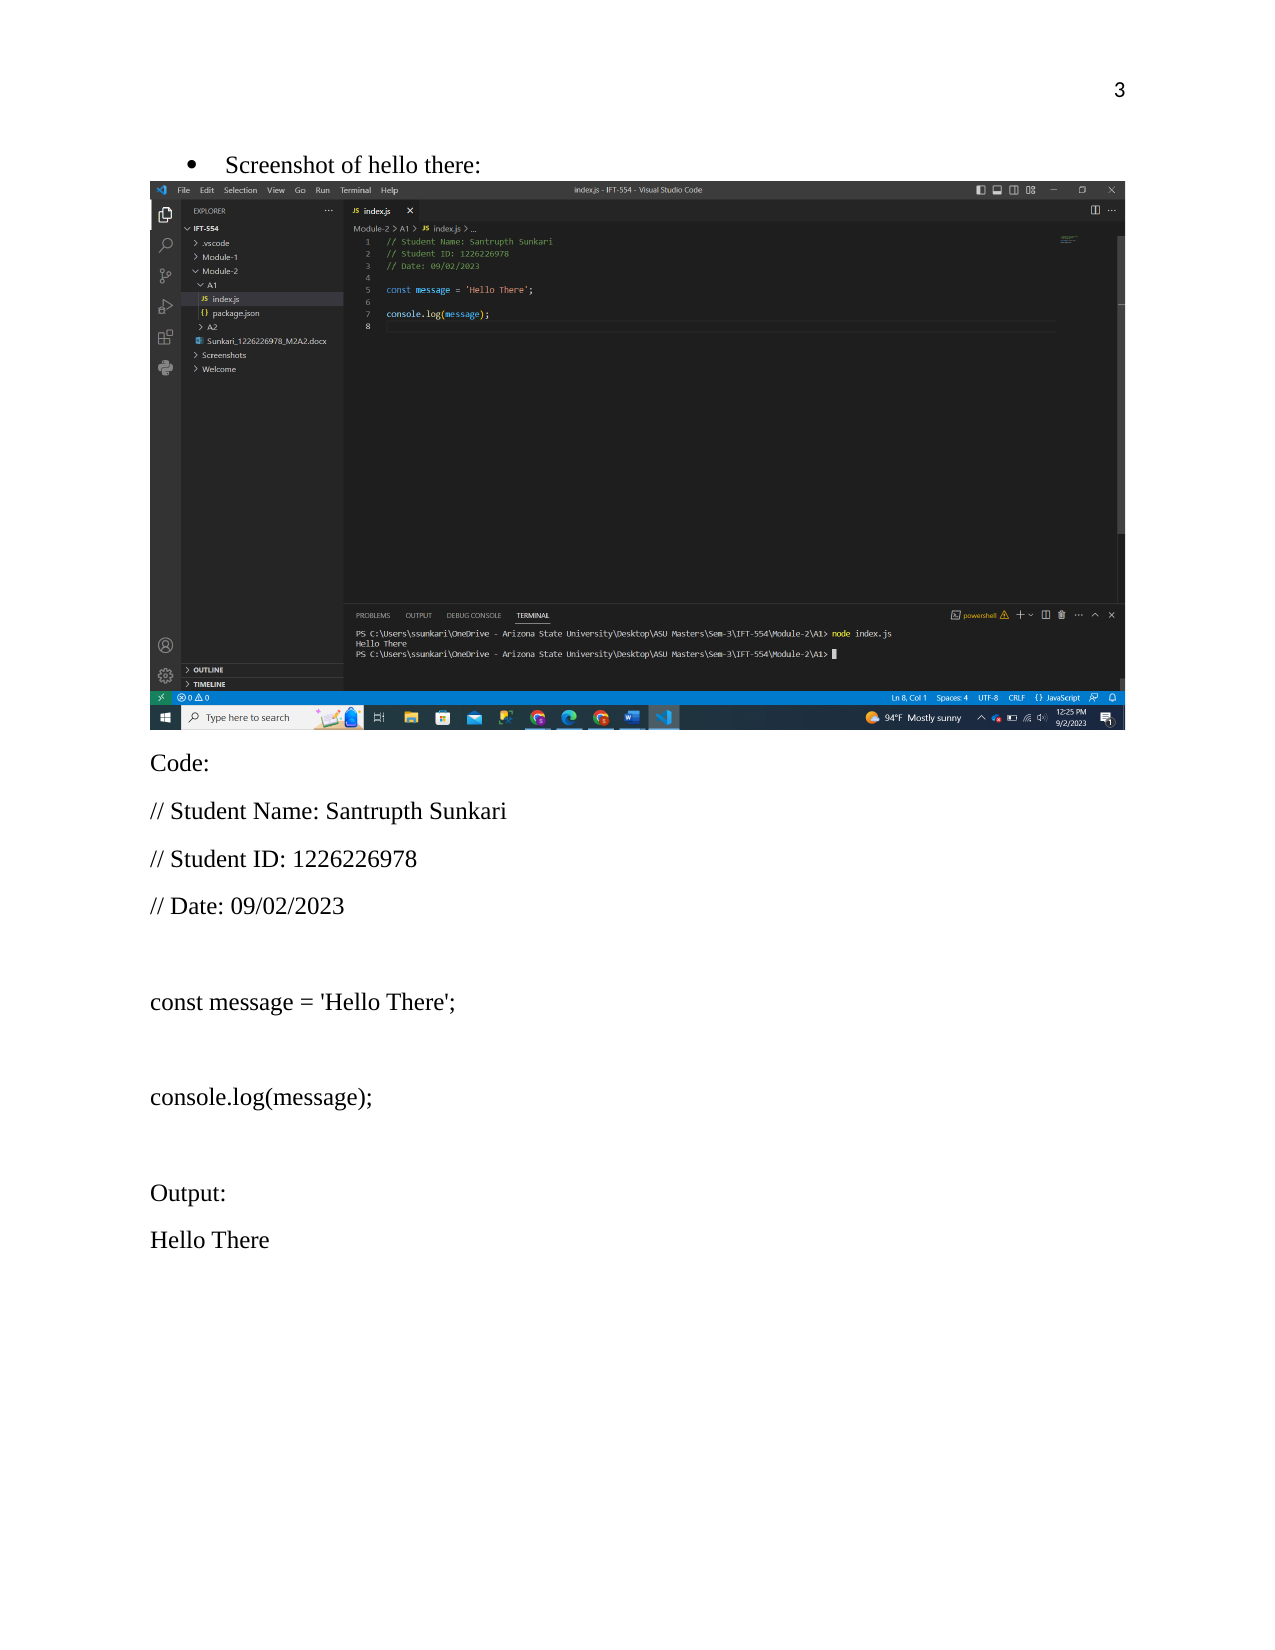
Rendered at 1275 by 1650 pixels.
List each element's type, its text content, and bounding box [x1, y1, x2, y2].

text const message = 'Hello There'; [150, 987, 1125, 1016]
text Hello There [150, 1225, 1125, 1254]
list Screenshot of hello there: [187, 150, 1125, 179]
text // Student Name: Santrupth Sunkari [150, 796, 1125, 825]
text Output: [150, 1178, 1125, 1206]
text Code: [150, 748, 1125, 777]
picture [150, 181, 1125, 730]
text // Student ID: 1226226978 [150, 844, 1125, 872]
text console.log(message); [150, 1082, 1125, 1111]
text // Date: 09/02/2023 [150, 891, 1125, 920]
